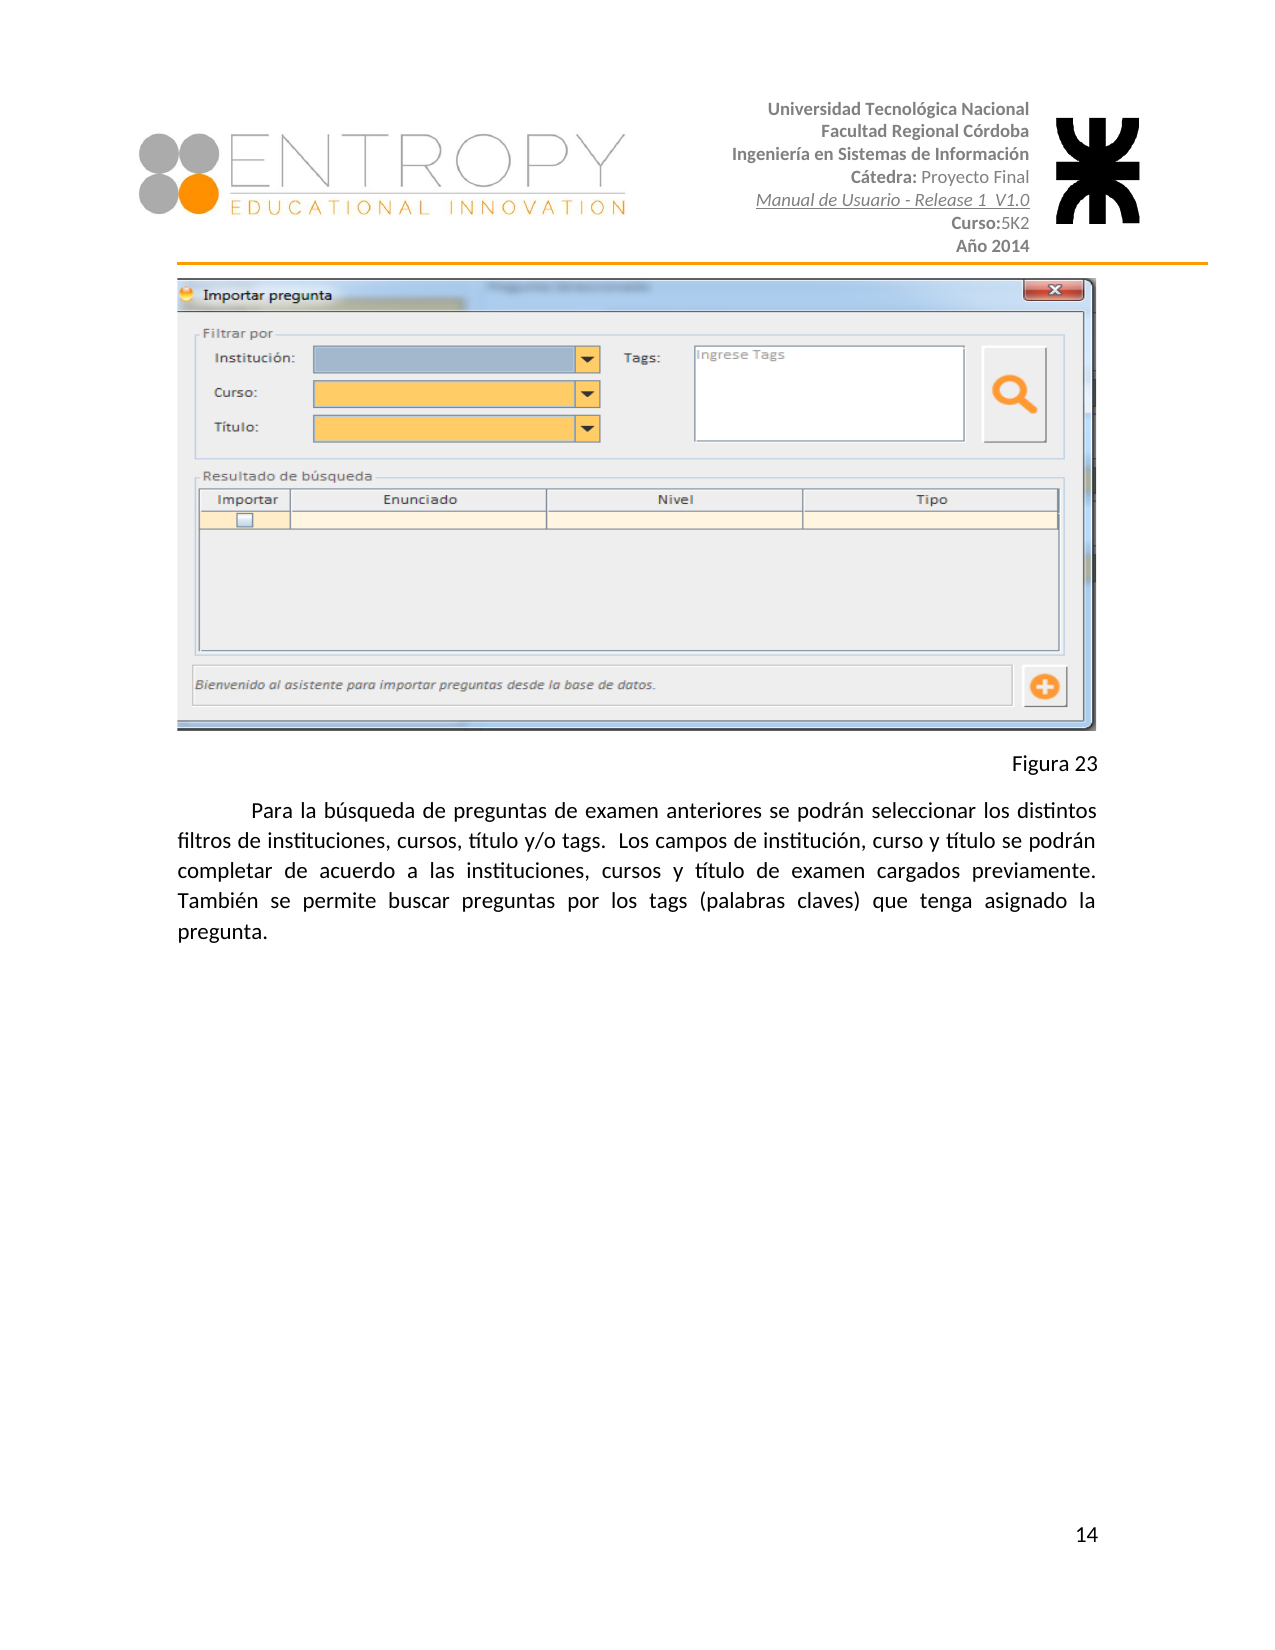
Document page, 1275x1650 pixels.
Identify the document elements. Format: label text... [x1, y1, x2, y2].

text Figura 23 [177, 749, 1098, 777]
picture [122, 119, 643, 229]
text Para la búsqueda de preguntas de examen anteriores se podrán seleccionar los distintos filtros de instituciones, cursos, título y/o tags. Los campos de institución, curso y título se podrán completar de acuerdo a las instituciones, cursos y título de examen cargados previamente. También se permite buscar preguntas por los tags (palabras claves) que tenga asignado la pregunta. [177, 796, 1098, 945]
